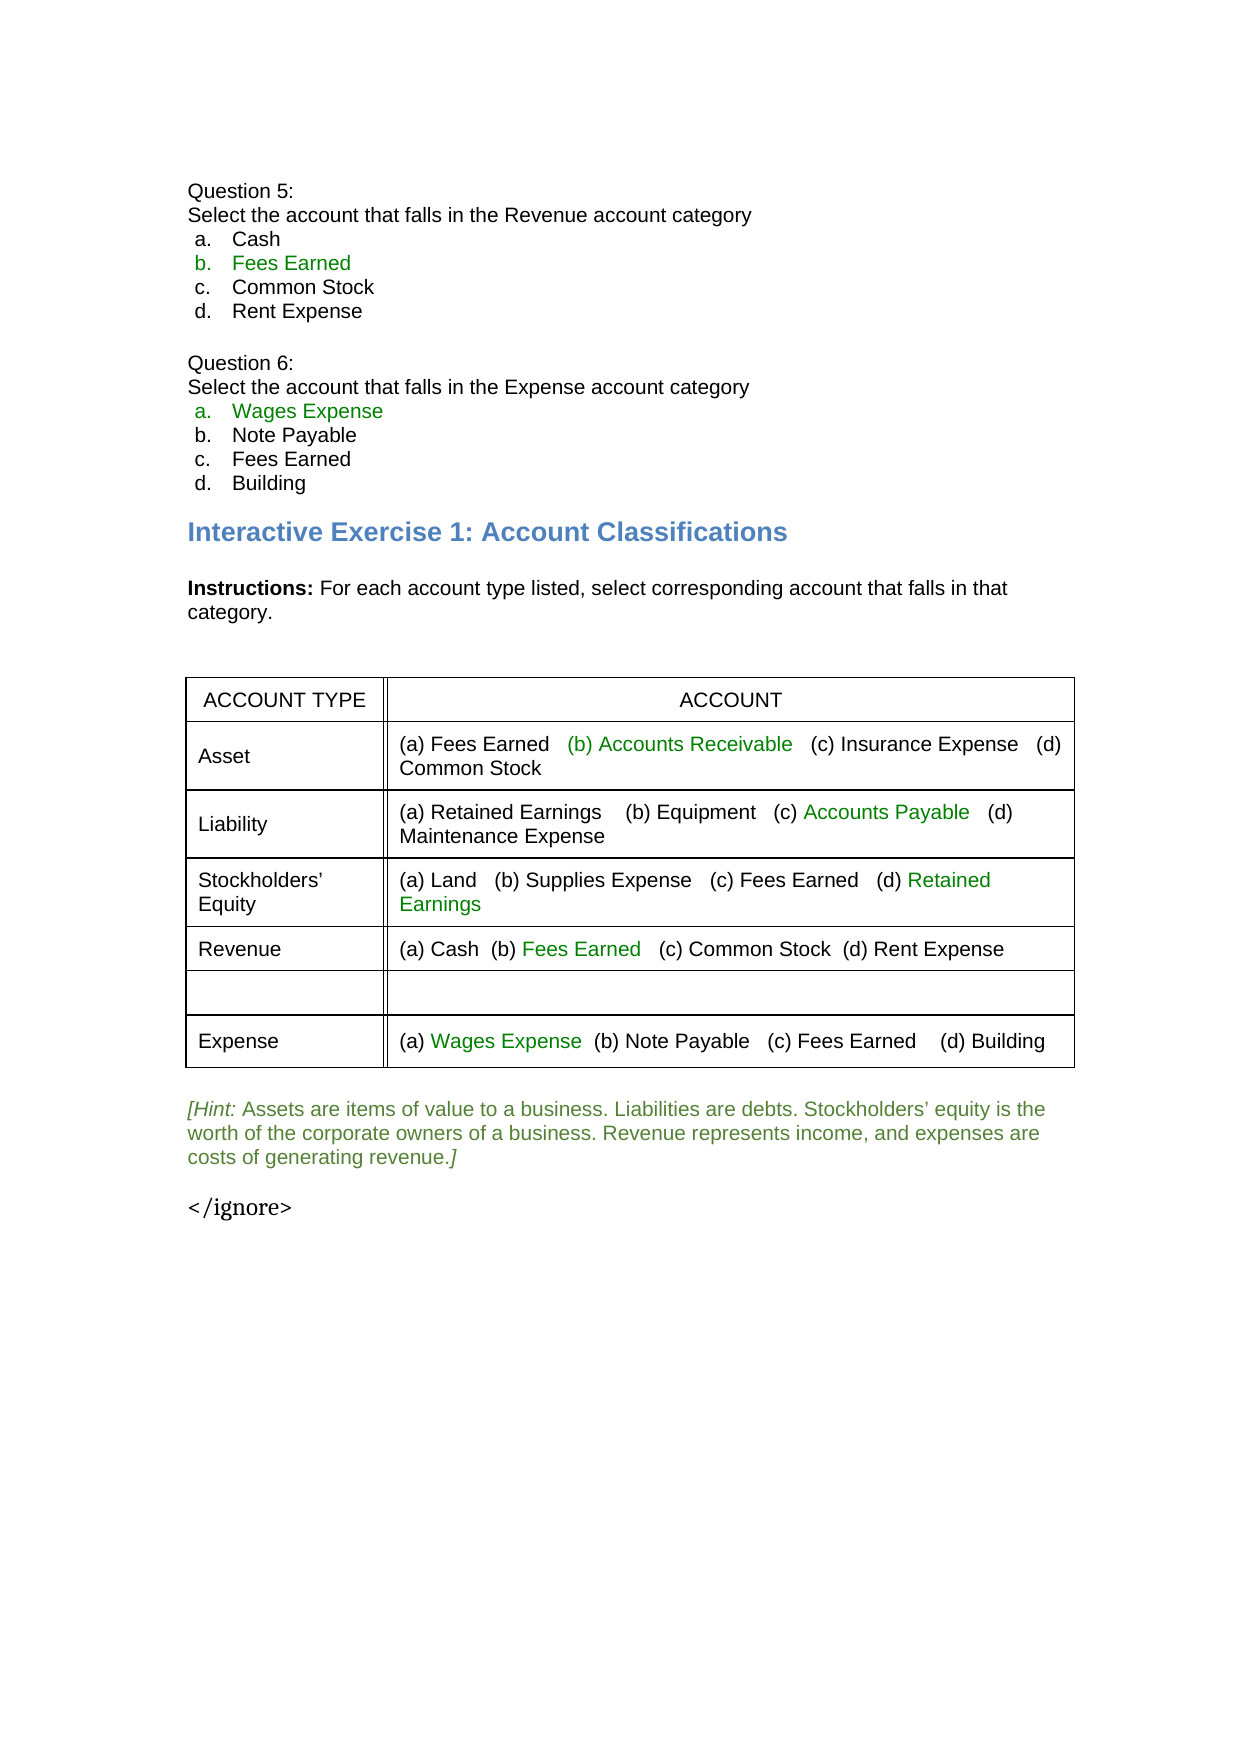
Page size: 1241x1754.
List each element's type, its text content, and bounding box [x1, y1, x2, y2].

table_header ACCOUNT TYPE [187, 678, 383, 721]
text Question 5: [187, 179, 1053, 203]
text Select the account that falls in the Expense account category [187, 375, 1053, 399]
list Fees Earned [194, 251, 1053, 274]
list Common Stock [194, 274, 1053, 298]
list Building [194, 471, 1053, 495]
text Question 6: [187, 351, 1053, 375]
text Select the account that falls in the Revenue account category [187, 203, 1053, 227]
table_cell (a) Fees Earned (b) Accounts Receivable (c) Insurance Expense (d) Common Stock [388, 722, 1074, 789]
table_cell (a) Land (b) Supplies Expense (c) Fees Earned (d) Retained Earnings [388, 859, 1074, 926]
table_cell (a) Retained Earnings (b) Equipment (c) Accounts Payable (d) Maintenance Expense [388, 791, 1074, 857]
subtitle Interactive Exercise 1: Account Classifications [187, 516, 1053, 547]
table_cell (a) Cash (b) Fees Earned (c) Common Stock (d) Rent Expense [388, 927, 1074, 970]
list Rent Expense [194, 298, 1053, 322]
text Instructions: For each account type listed, select corresponding account that falls in that category. [187, 576, 1053, 624]
list Fees Earned [194, 447, 1053, 471]
text [Hint: Assets are items of value to a business. Liabilities are debts. Stockholders’ equity is the worth of the corporate owners of a business. Revenue represents income, and expenses are costs of generating revenue.] [187, 1097, 1053, 1169]
table_cell Revenue [187, 927, 383, 970]
text </ignore> [187, 1193, 1053, 1222]
table_cell Stockholders’ Equity [187, 859, 383, 926]
table_cell [187, 971, 383, 1014]
table_cell Liability [187, 791, 383, 857]
table_header ACCOUNT [388, 678, 1074, 721]
table_cell (a) Wages Expense (b) Note Payable (c) Fees Earned (d) Building [388, 1016, 1074, 1067]
table_cell Expense [187, 1016, 383, 1067]
table_cell Asset [187, 722, 383, 789]
list Wages Expense [194, 399, 1053, 423]
list Cash [194, 227, 1053, 251]
table_cell [388, 971, 1074, 1014]
list Note Payable [194, 423, 1053, 447]
